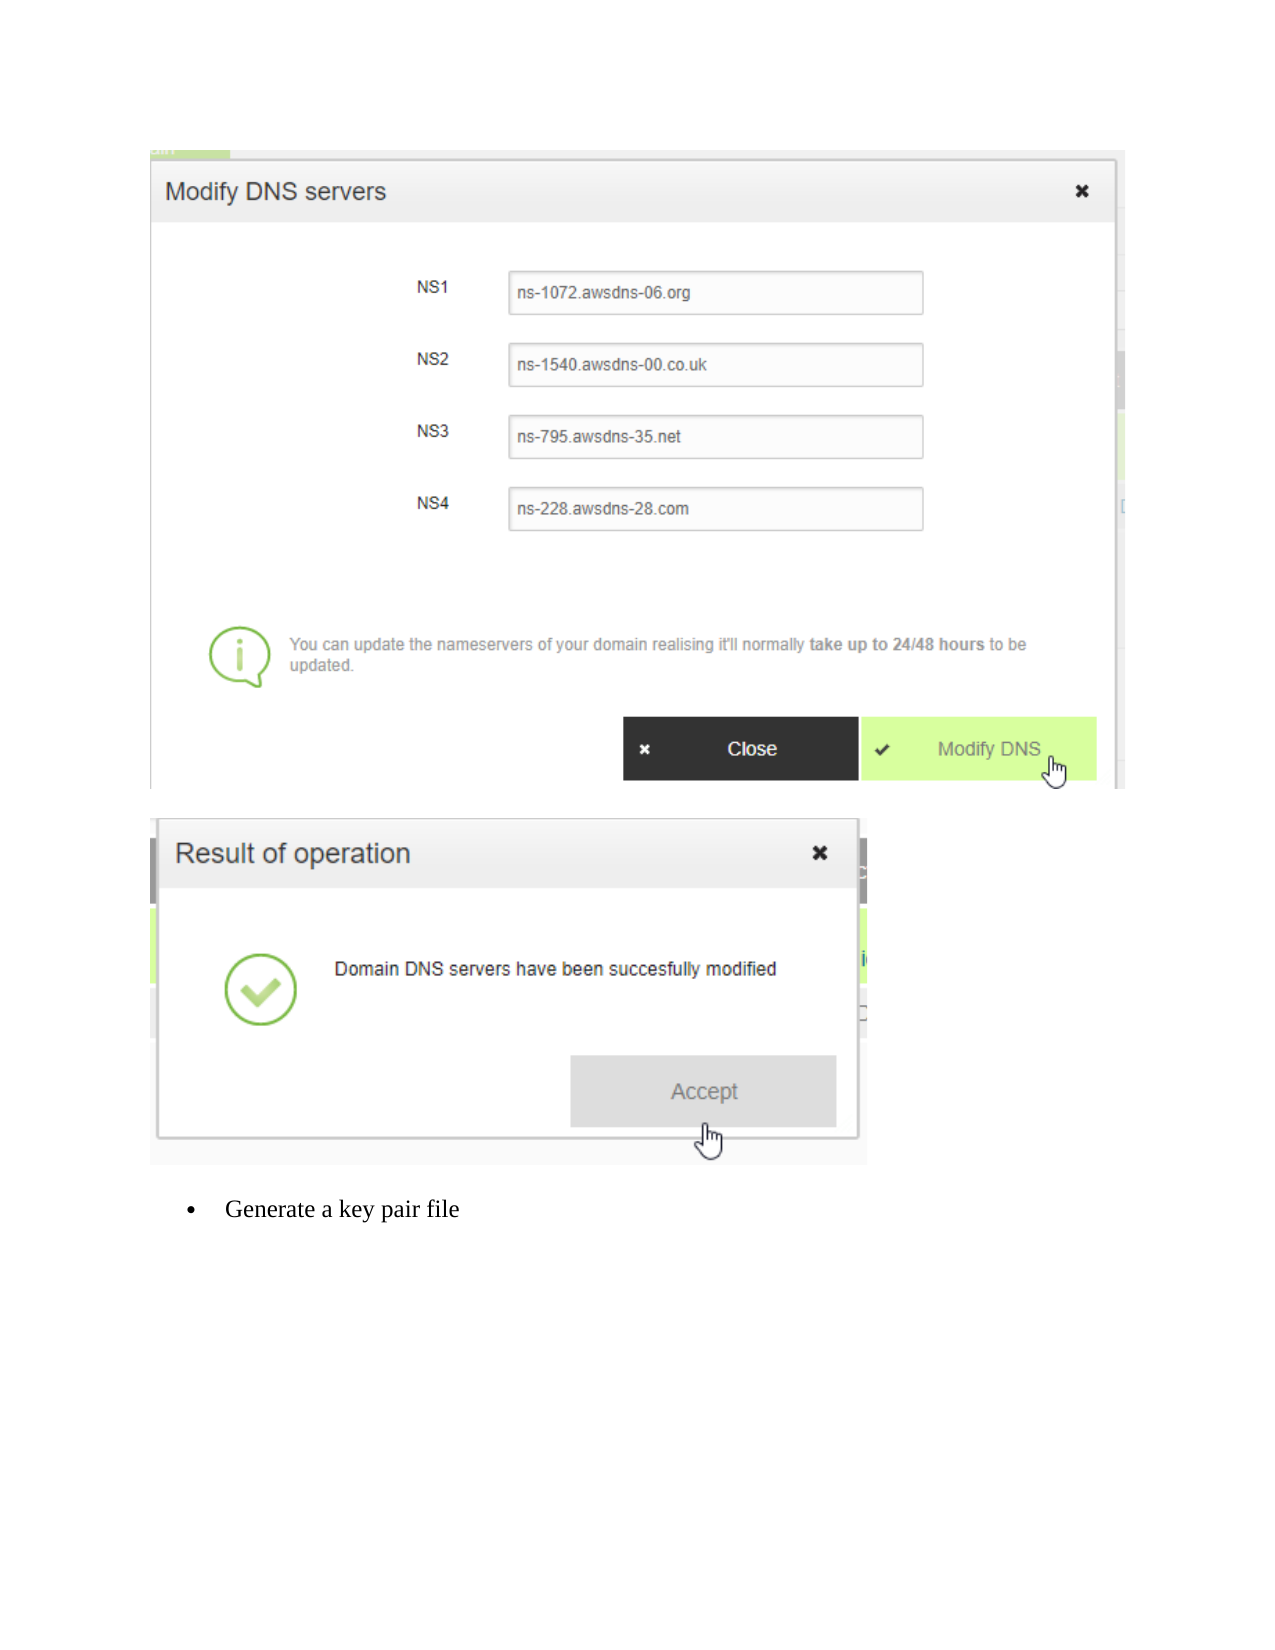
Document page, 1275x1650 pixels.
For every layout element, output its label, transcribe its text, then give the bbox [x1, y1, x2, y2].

picture [150, 818, 868, 1165]
list Generate a key pair file [187, 1194, 1125, 1223]
picture [150, 150, 1125, 789]
